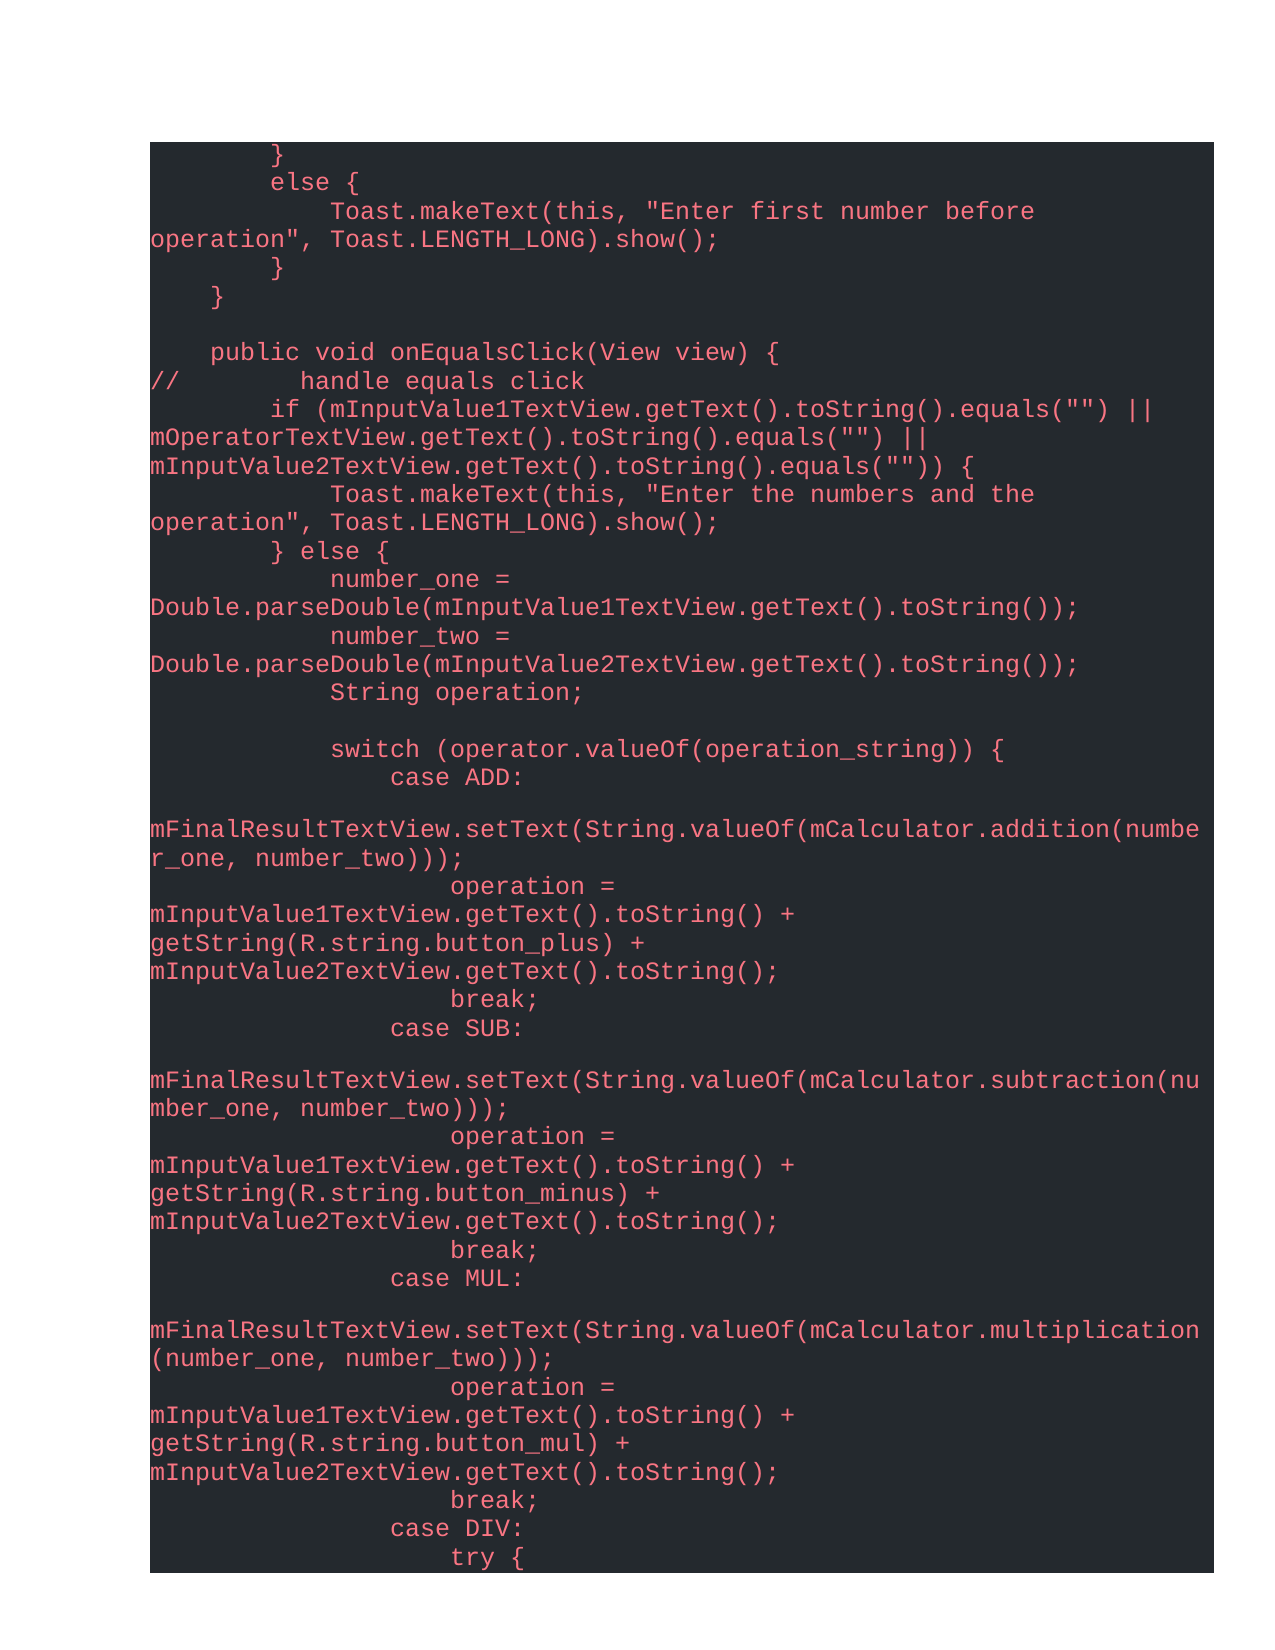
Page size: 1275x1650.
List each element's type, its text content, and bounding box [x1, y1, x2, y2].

text switch (operator.valueOf(operation_string)) { [150, 737, 1214, 765]
text else { [150, 170, 1214, 198]
text case ADD: [150, 765, 1214, 793]
text operation = mInputValue1TextView.getText().toString() + getString(R.string.button_mul) + mInputValue2TextView.getText().toString(); [150, 1374, 1214, 1488]
text String operation; [150, 680, 1214, 708]
text case SUB: [150, 1015, 1214, 1044]
text mFinalResultTextView.setText(String.valueOf(mCalculator.addition(number_one, number_two))); [150, 793, 1214, 874]
text public void onEqualsClick(View view) { [150, 340, 1214, 368]
text } else { [150, 538, 1214, 567]
text if (mInputValue1TextView.getText().toString().equals("") || mOperatorTextView.getText().toString().equals("") || mInputValue2TextView.getText().toString().equals("")) { [150, 397, 1214, 482]
text case DIV: [150, 1516, 1214, 1544]
text // handle equals click [150, 368, 1214, 397]
text } [150, 255, 1214, 283]
text number_one = Double.parseDouble(mInputValue1TextView.getText().toString()); [150, 567, 1214, 623]
text case MUL: [150, 1266, 1214, 1294]
text number_two = Double.parseDouble(mInputValue2TextView.getText().toString()); [150, 623, 1214, 680]
text } [150, 142, 1214, 170]
text operation = mInputValue1TextView.getText().toString() + getString(R.string.button_minus) + mInputValue2TextView.getText().toString(); [150, 1124, 1214, 1237]
text operation = mInputValue1TextView.getText().toString() + getString(R.string.button_plus) + mInputValue2TextView.getText().toString(); [150, 874, 1214, 987]
text break; [150, 987, 1214, 1015]
text break; [150, 1488, 1214, 1516]
text mFinalResultTextView.setText(String.valueOf(mCalculator.multiplication(number_one, number_two))); [150, 1294, 1214, 1374]
text try { [150, 1544, 1214, 1573]
text } [150, 283, 1214, 312]
text break; [150, 1237, 1214, 1266]
text Toast.makeText(this, "Enter the numbers and the operation", Toast.LENGTH_LONG).show(); [150, 482, 1214, 538]
text Toast.makeText(this, "Enter first number before operation", Toast.LENGTH_LONG).show(); [150, 198, 1214, 255]
text mFinalResultTextView.setText(String.valueOf(mCalculator.subtraction(number_one, number_two))); [150, 1044, 1214, 1124]
